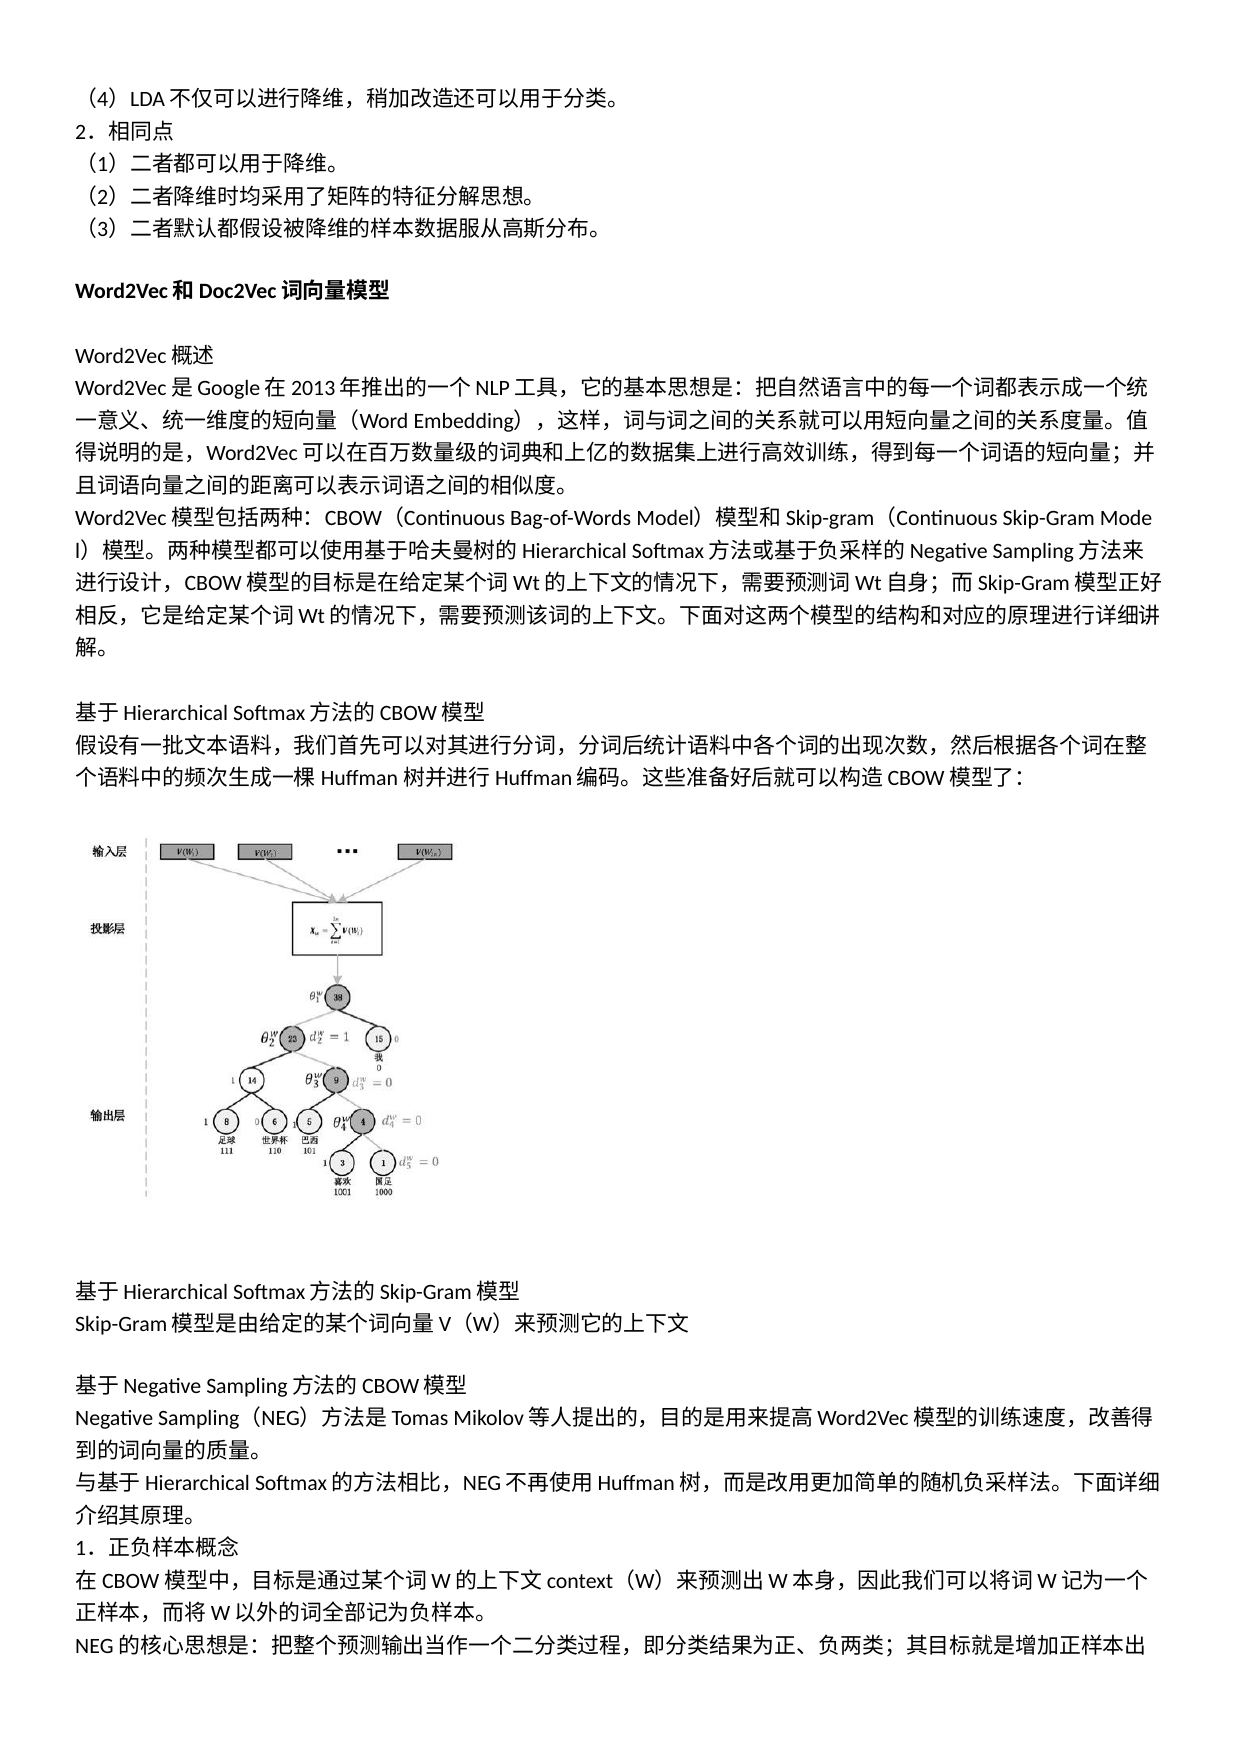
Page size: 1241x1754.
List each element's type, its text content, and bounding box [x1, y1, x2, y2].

text Word2Vec和Doc2Vec词向量模型 Word2Vec概述 Word2Vec是Google在2013年推出的一个NLP工具，它的基本思想是：把自然语言中的每一个词都表示成一个统一意义、统一维度的短向量（Word Embedding），这样，词与词之间的关系就可以用短向量之间的关系度量。值得说明的是，Word2Vec可以在百万数量级的词典和上亿的数据集上进行高效训练，得到每一个词语的短向量；并且词语向量之间的距离可以表示词语之间的相似度。 Word2Vec 模型包括两种：CBOW（Continuous Bag-of-Words Model）模型和Skip-gram（Continuous Skip-Gram Model）模型。两种模型都可以使用基于哈夫曼树的Hierarchical Softmax方法或基于负采样的Negative Sampling方法来进行设计，CBOW模型的目标是在给定某个词Wt的上下文的情况下，需要预测词Wt自身；而Skip-Gram模型正好相反，它是给定某个词Wt的情况下，需要预测该词的上下文。下面对这两个模型的结构和对应的原理进行详细讲解。 基于Hierarchical Softmax方法的CBOW模型 假设有一批文本语料，我们首先可以对其进行分词，分词后统计语料中各个词的出现次数，然后根据各个词在整个语料中的频次生成一棵 Huffman 树并进行Huffman编码。这些准备好后就可以构造CBOW模型了： [75, 272, 1165, 792]
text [75, 81, 1165, 243]
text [75, 1367, 1165, 1660]
picture [75, 829, 464, 1204]
text 基于Hierarchical Softmax方法的Skip-Gram模型 Skip-Gram模型是由给定的某个词向量V（W）来预测它的上下文 [75, 1241, 1165, 1338]
